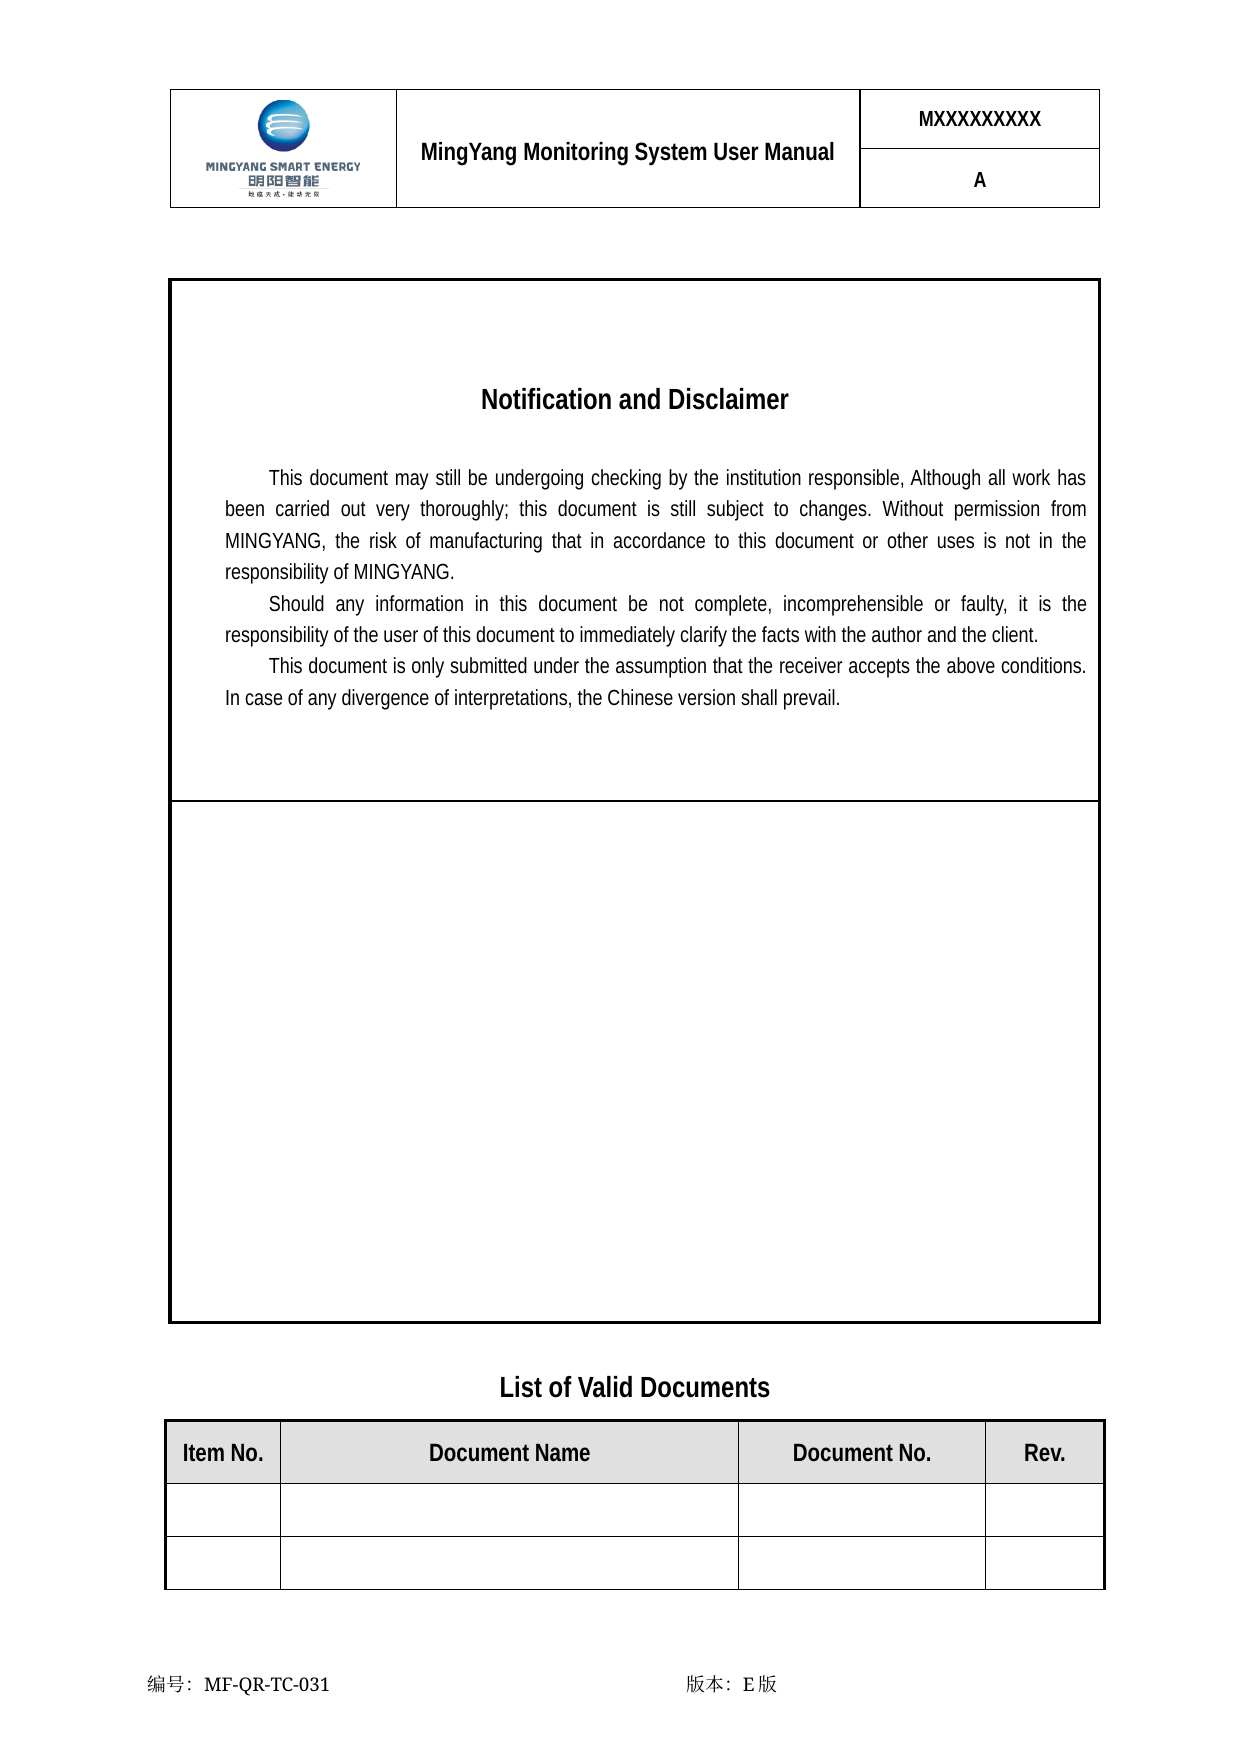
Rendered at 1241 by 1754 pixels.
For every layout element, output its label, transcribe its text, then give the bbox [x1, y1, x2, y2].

table_header Document No. [739, 1422, 985, 1483]
text List of Valid Documents [148, 1356, 1122, 1418]
table_cell [986, 1537, 1103, 1589]
table_header Notification and Disclaimer This document may still be undergoing checking by the institution responsible, Although all work has been carried out very thoroughly; this document is still subject to changes. Without permission from MINGYANG, the risk of manufacturing that in accordance to this document or other uses is not in the responsibility of MINGYANG. Should any information in this document be not complete, incomprehensible or faulty, it is the responsibility of the user of this document to immediately clarify the facts with the author and the client. This document is only submitted under the assumption that the receiver accepts the above conditions. In case of any divergence of interpretations, the Chinese version shall prevail. [172, 281, 1098, 799]
table_cell [739, 1484, 985, 1536]
table_header Document Name [281, 1422, 738, 1483]
table_cell [167, 1537, 280, 1589]
table_header Item No. [167, 1422, 280, 1483]
table_cell [172, 802, 1098, 1321]
table_cell [281, 1537, 738, 1589]
table_cell [167, 1484, 280, 1536]
table_header Rev. [986, 1422, 1103, 1483]
table_cell [281, 1484, 738, 1536]
table_cell [739, 1537, 985, 1589]
picture [206, 100, 360, 197]
table_cell [986, 1484, 1103, 1536]
